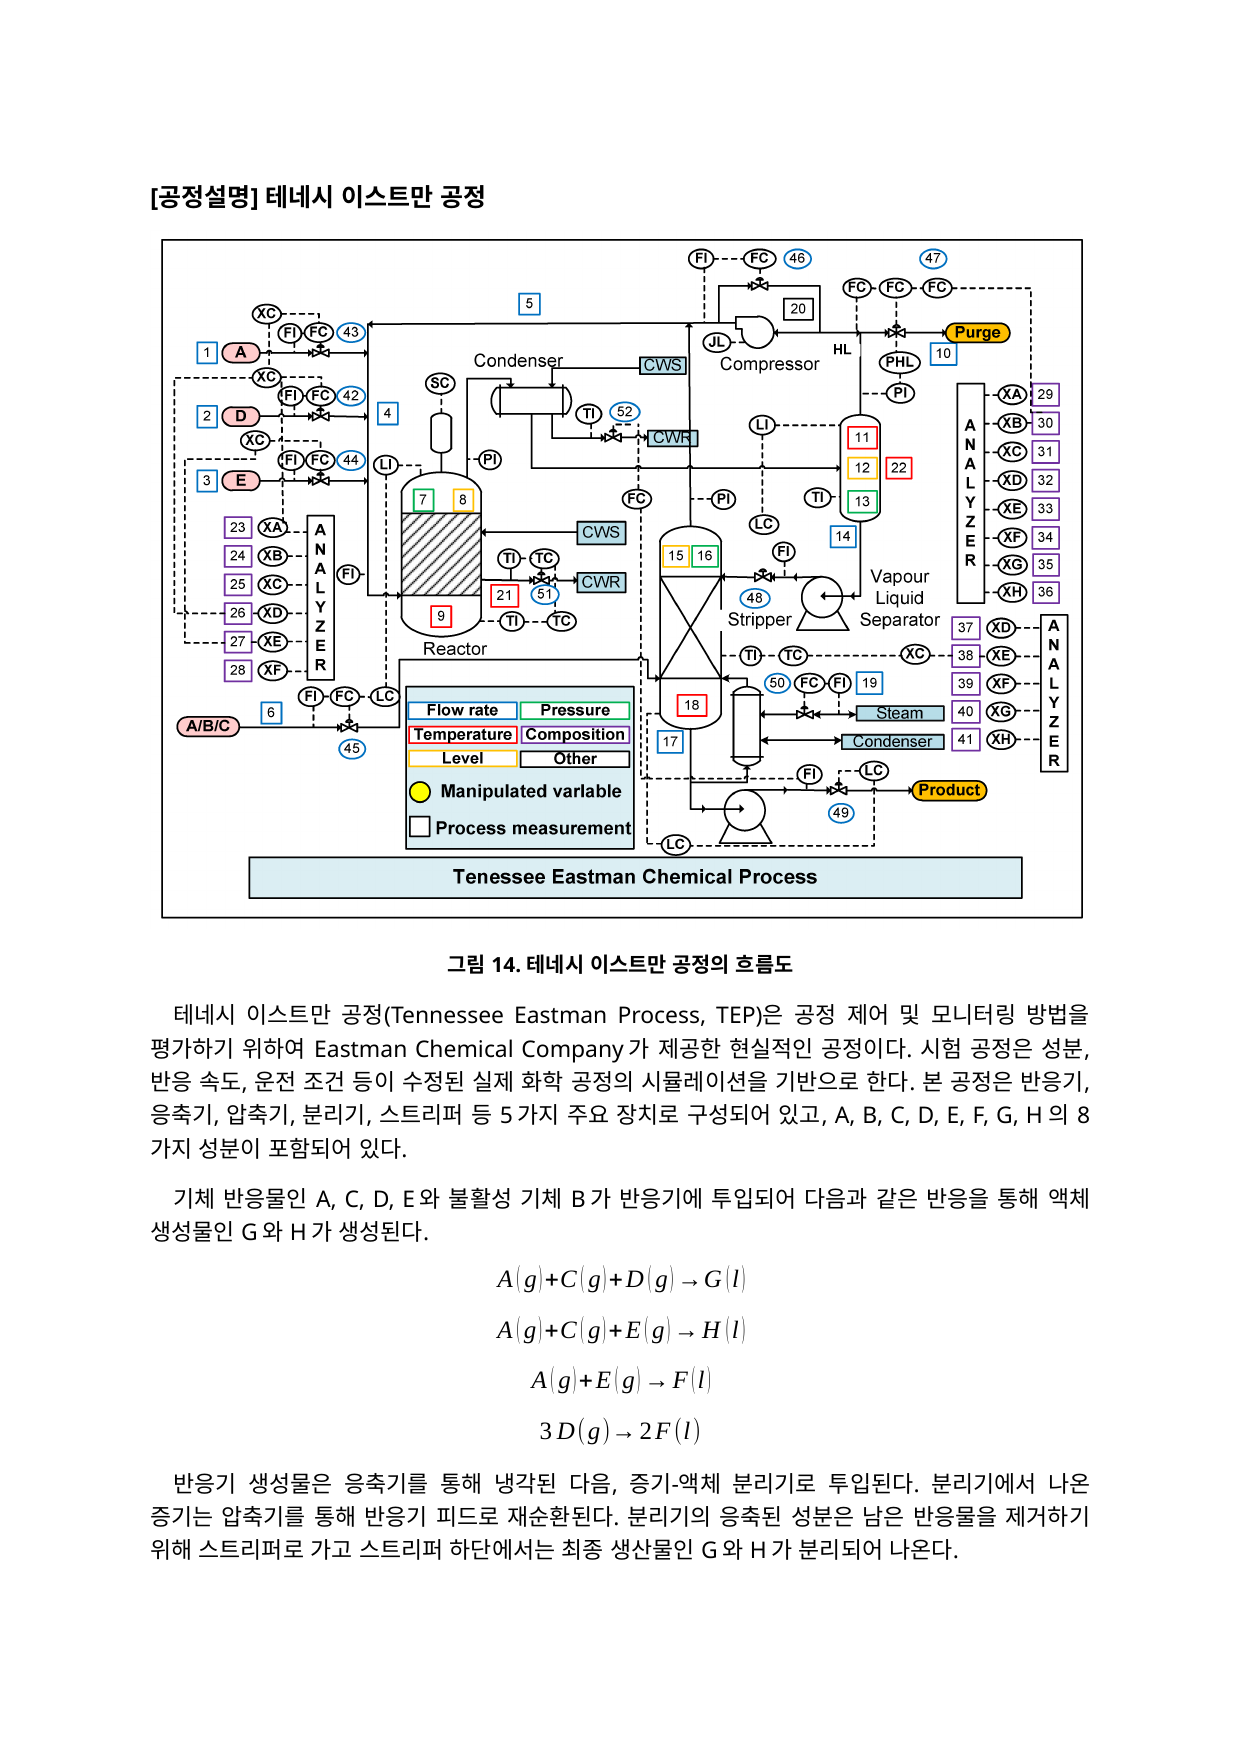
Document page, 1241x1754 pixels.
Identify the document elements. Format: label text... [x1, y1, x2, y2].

text 그림 14. 테네시 이스트만 공정의 흐름도 [150, 948, 1090, 978]
text 테네시 이스트만 공정(Tennessee Eastman Process, TEP)은 공정 제어 및 모니터링 방법을 평가하기 위하여 Eastman Chemical Company가 제공한 현실적인 공정이다. 시험 공정은 성분, 반응 속도, 운전 조건 등이 수정된 실제 화학 공정의 시뮬레이션을 기반으로 한다. 본 공정은 반응기, 응축기, 압축기, 분리기, 스트리퍼 등 5가지 주요 장치로 구성되어 있고, A, B, C, D, E, F, G, H의 8가지 성분이 포함되어 있다. [150, 997, 1090, 1164]
picture [150, 230, 1090, 929]
subtitle [공정설명] 테네시 이스트만 공정 [150, 177, 1090, 213]
text 기체 반응물인 A, C, D, E와 불활성 기체 B가 반응기에 투입되어 다음과 같은 반응을 통해 액체 생성물인 G와 H가 생성된다. [150, 1181, 1090, 1247]
text 반응기 생성물은 응축기를 통해 냉각된 다음, 증기-액체 분리기로 투입된다. 분리기에서 나온 증기는 압축기를 통해 반응기 피드로 재순환된다. 분리기의 응축된 성분은 남은 반응물을 제거하기 위해 스트리퍼로 가고 스트리퍼 하단에서는 최종 생산물인 G와 H가 분리되어 나온다. [150, 1466, 1090, 1566]
